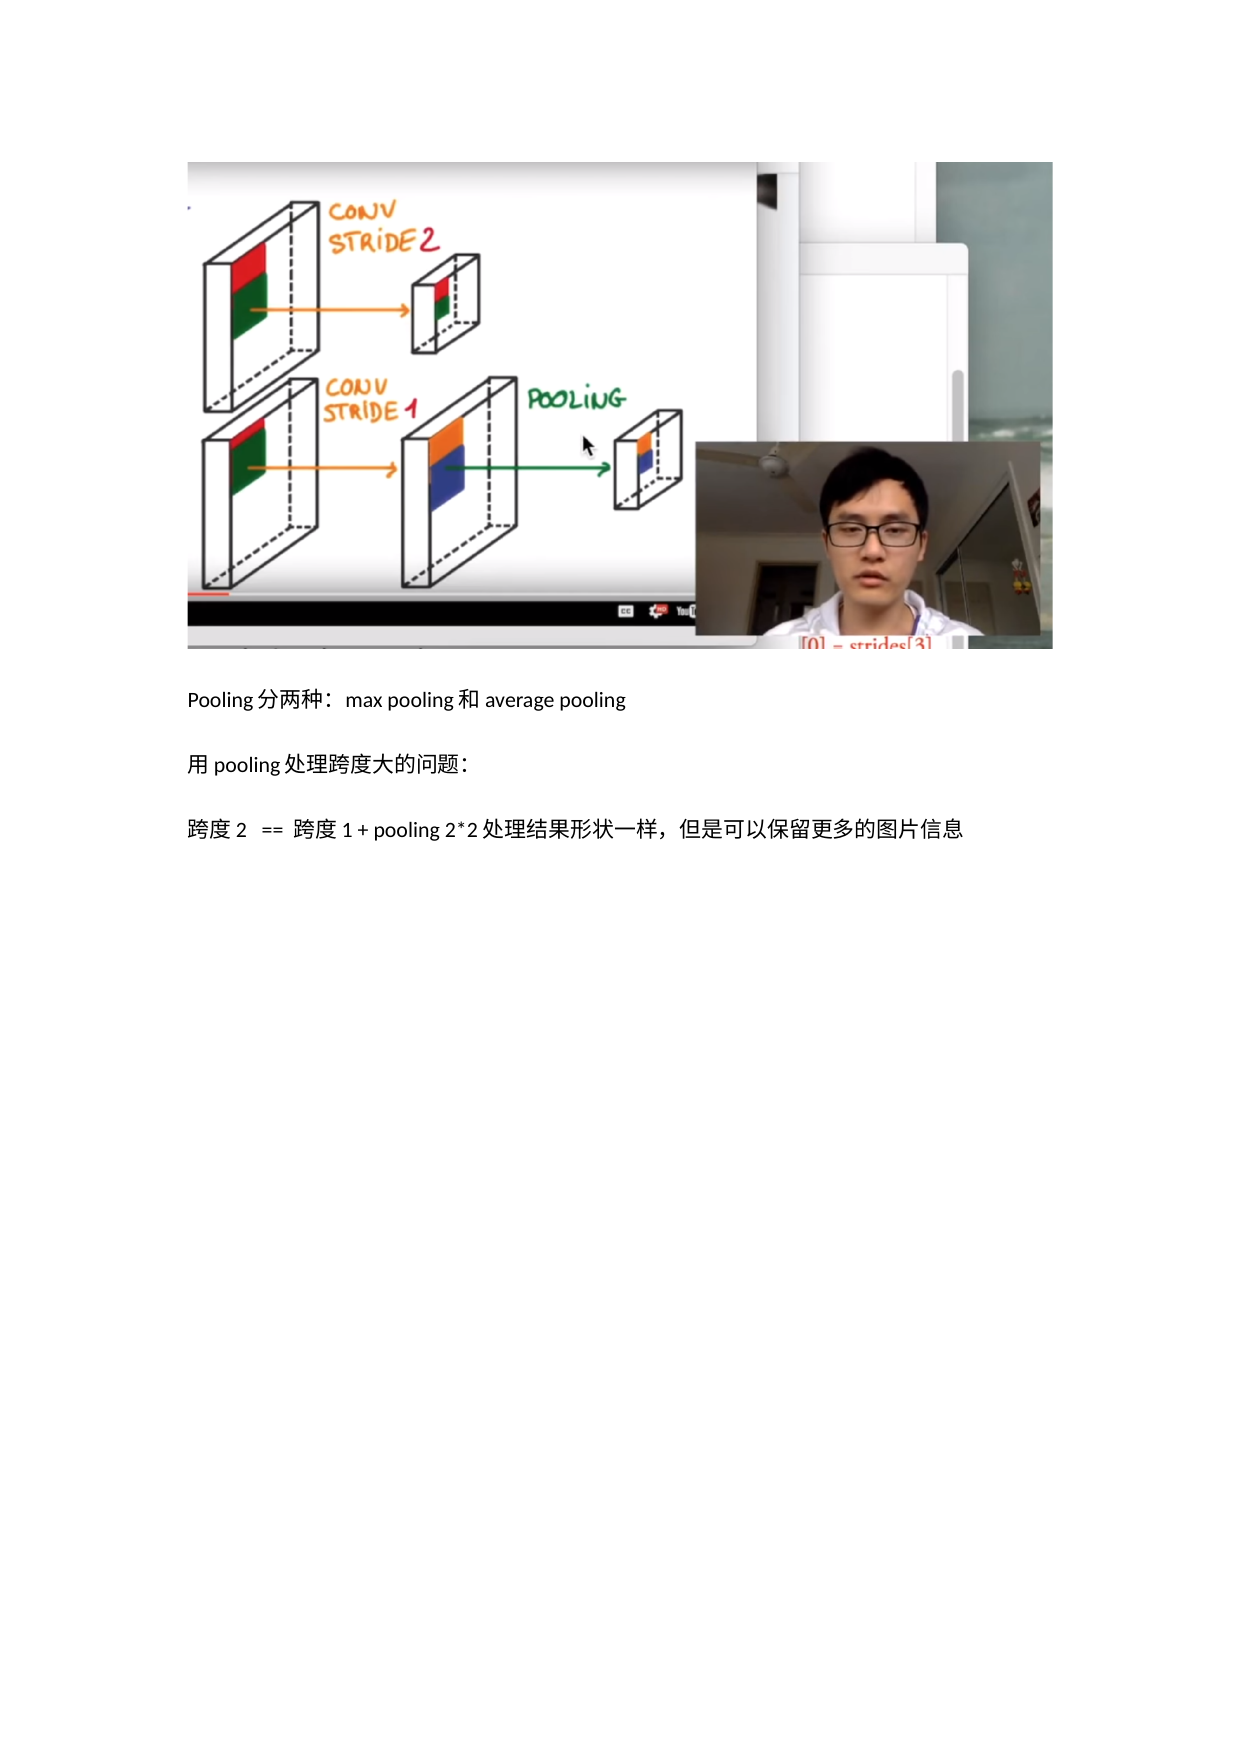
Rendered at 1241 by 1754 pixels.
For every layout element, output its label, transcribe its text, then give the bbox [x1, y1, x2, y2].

text 跨度2 == 跨度1 + pooling 2*2 处理结果形状一样，但是可以保留更多的图片信息 [187, 812, 1053, 844]
text 用pooling处理跨度大的问题： [187, 747, 1053, 779]
picture [187, 162, 1053, 649]
text Pooling分两种：max pooling 和average pooling [187, 682, 1053, 714]
